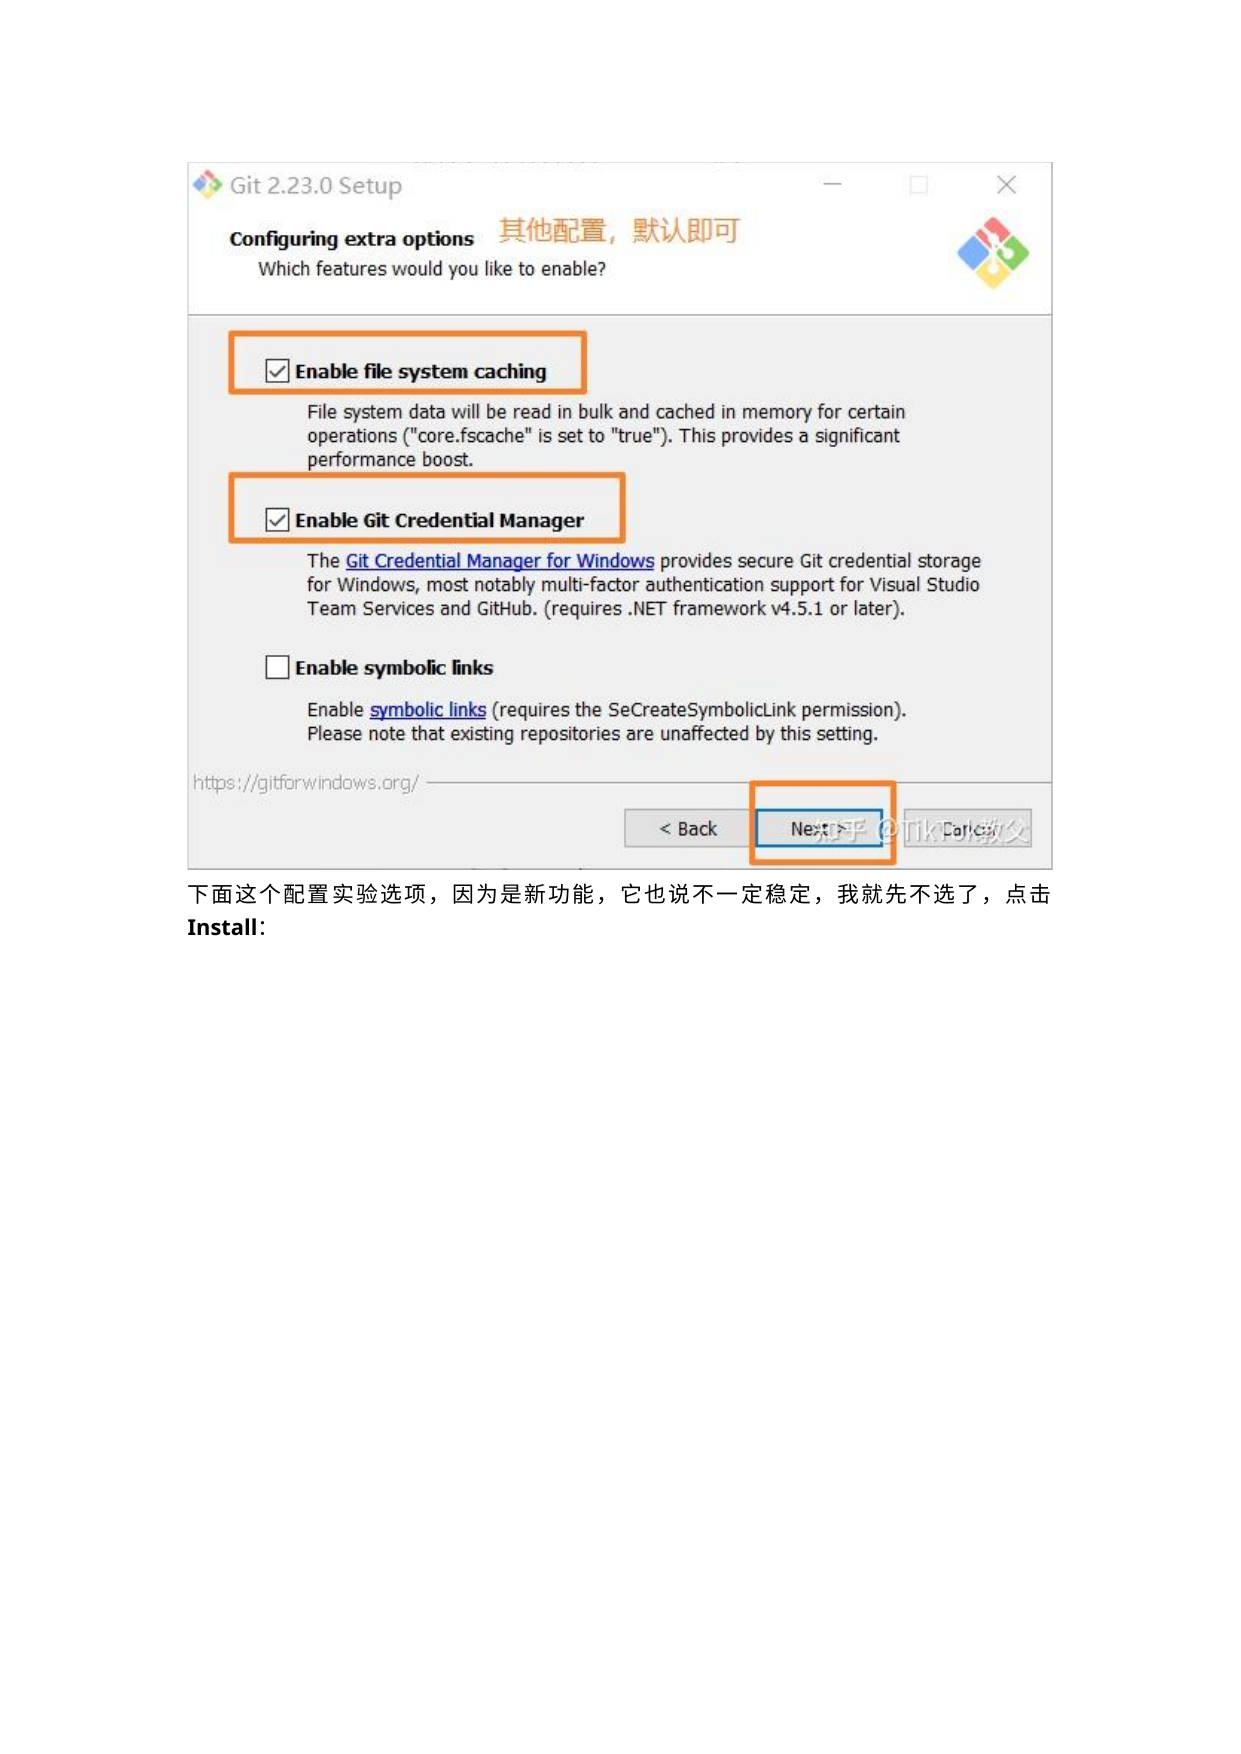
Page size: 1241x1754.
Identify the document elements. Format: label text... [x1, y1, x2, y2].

picture [187, 162, 1053, 870]
text 下面这个配置实验选项，因为是新功能，它也说不一定稳定，我就先不选了，点击Install： [187, 877, 1053, 942]
